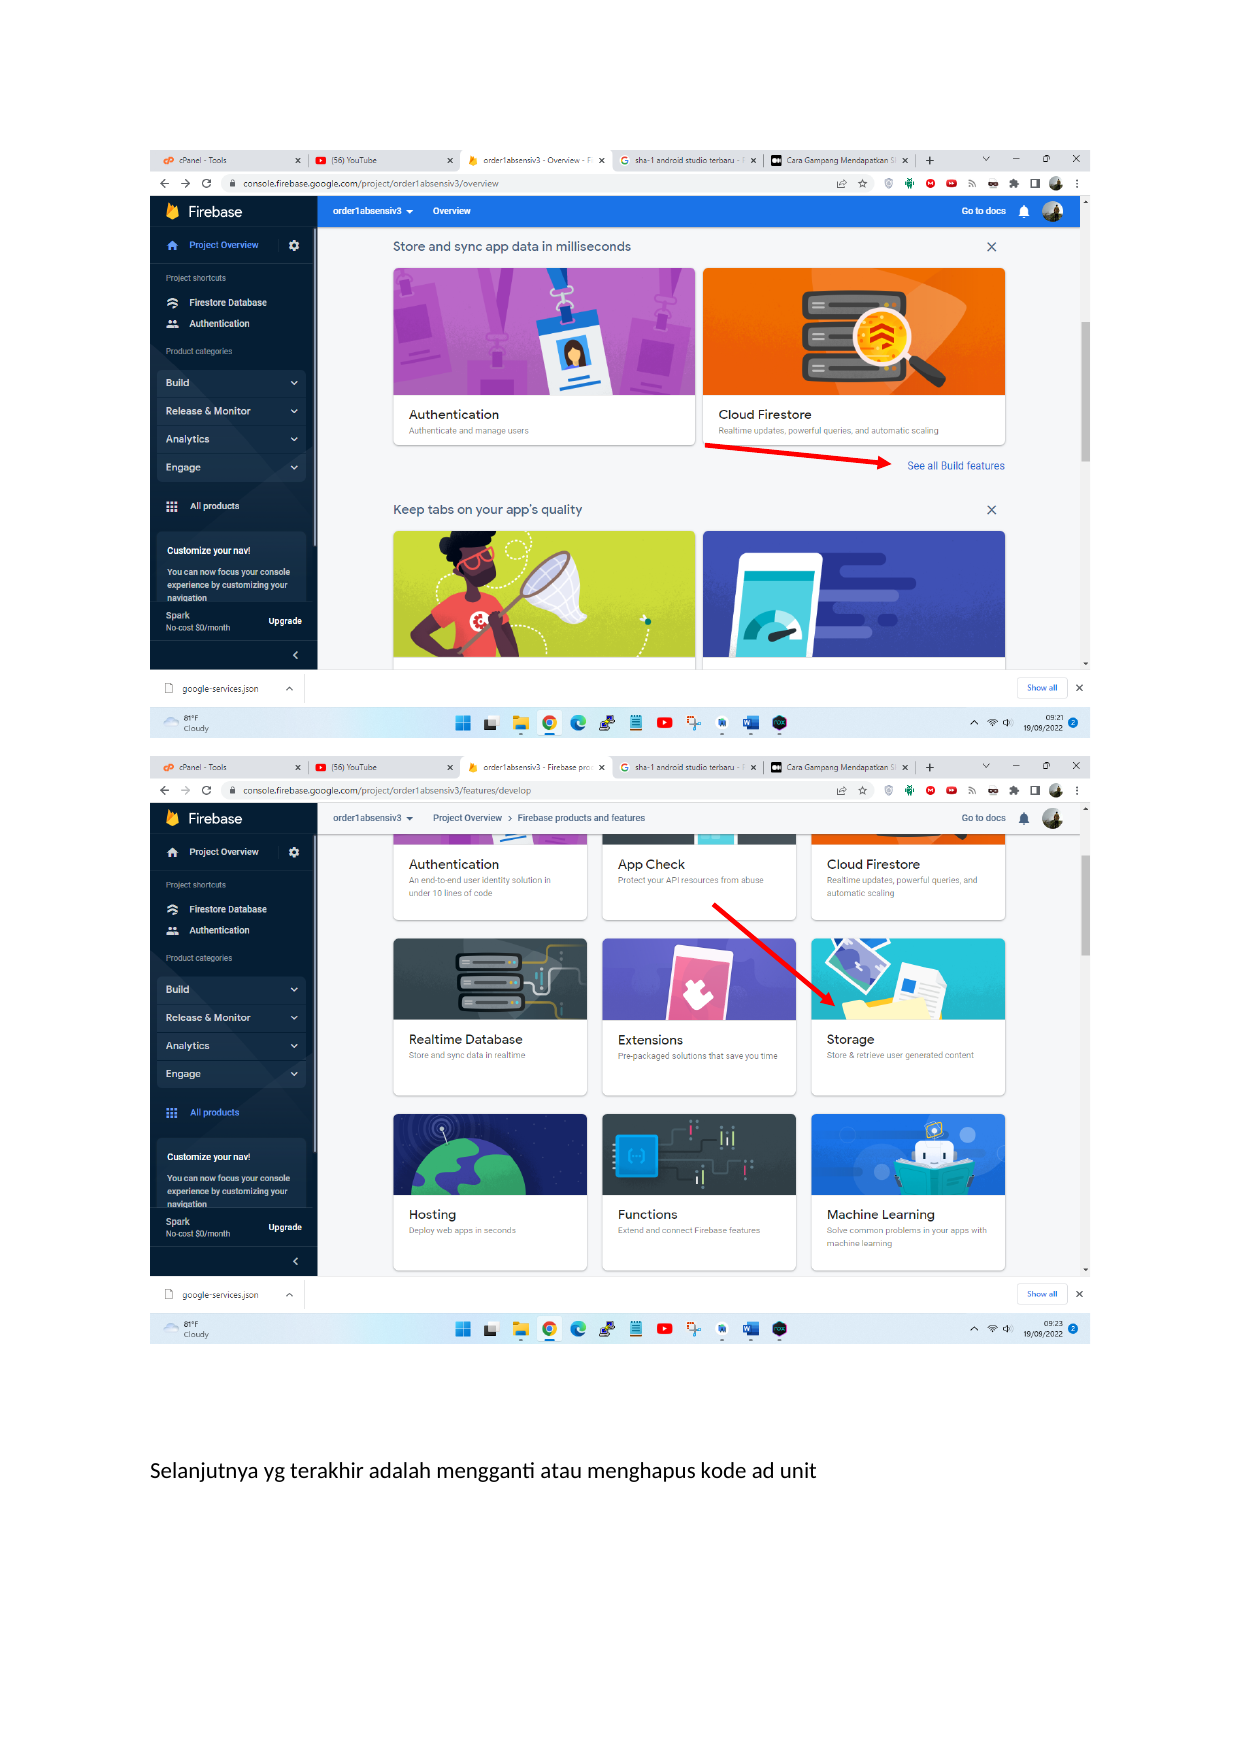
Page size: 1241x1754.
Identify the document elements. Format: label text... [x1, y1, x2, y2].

picture [150, 756, 1091, 1344]
picture [150, 150, 1091, 738]
text Selanjutnya yg terakhir adalah mengganti atau menghapus kode ad unit [150, 1457, 1090, 1485]
